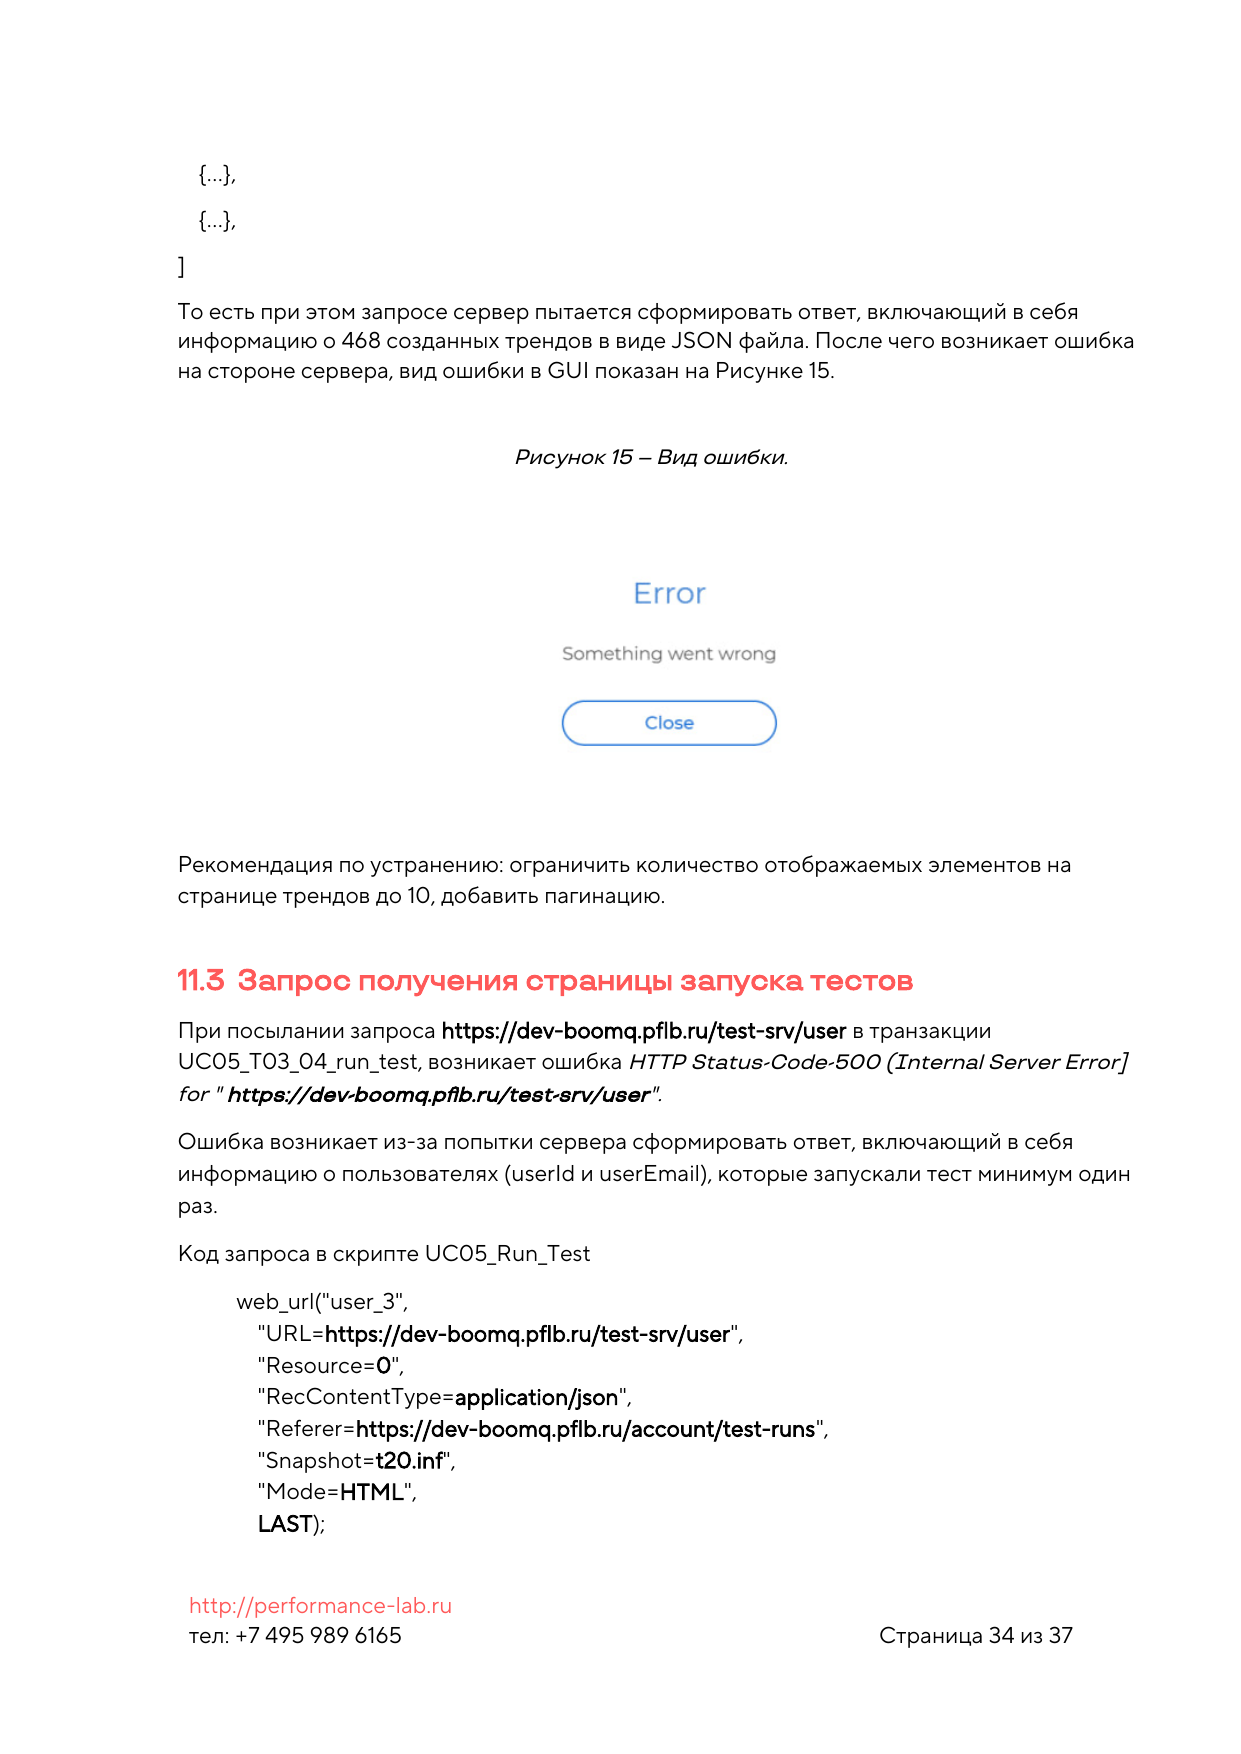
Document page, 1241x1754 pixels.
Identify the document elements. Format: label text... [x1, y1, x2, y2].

text При посылании запроса https://dev-boomq.pflb.ru/test-srv/user в транзакции UC05_T03_04_run_test, возникает ошибка HTTP Status-Code-500 (Internal Server Error] for " https://dev-boomq.pflb.ru/test-srv/user". [177, 1016, 1152, 1109]
text Код запроса в скрипте UC05_Run_Test [177, 1239, 1152, 1269]
text Рисунок 15 – Вид ошибки. [177, 446, 1152, 471]
text Рекомендация по устранению: ограничить количество отображаемых элементов на странице трендов до 10, добавить пагинацию. [177, 850, 1152, 911]
text Ошибка возникает из-за попытки сервера сформировать ответ, включающий в себя информацию о пользователях (userId и userEmail), которые запускали тест минимум один раз. [177, 1128, 1152, 1221]
text ] [177, 251, 1152, 281]
text web_url("user_3", "URL=https://dev-boomq.pflb.ru/test-srv/user", "Resource=0", "RecContentType=application/json", "Referer=https://dev-boomq.pflb.ru/account/test-runs", "Snapshot=t20.inf", "Mode=HTML", LAST); [215, 1288, 1152, 1539]
picture [432, 489, 897, 832]
text {…}, [177, 205, 1152, 235]
text То есть при этом запросе сервер пытается сформировать ответ, включающий в себя информацию о 468 созданных трендов в виде JSON файла. После чего возникает ошибка на стороне сервера, вид ошибки в GUI показан на Рисунке 15. [177, 297, 1152, 386]
text {…}, [177, 159, 1152, 189]
subtitle Запрос получения страницы запуска тестов [177, 963, 1152, 998]
